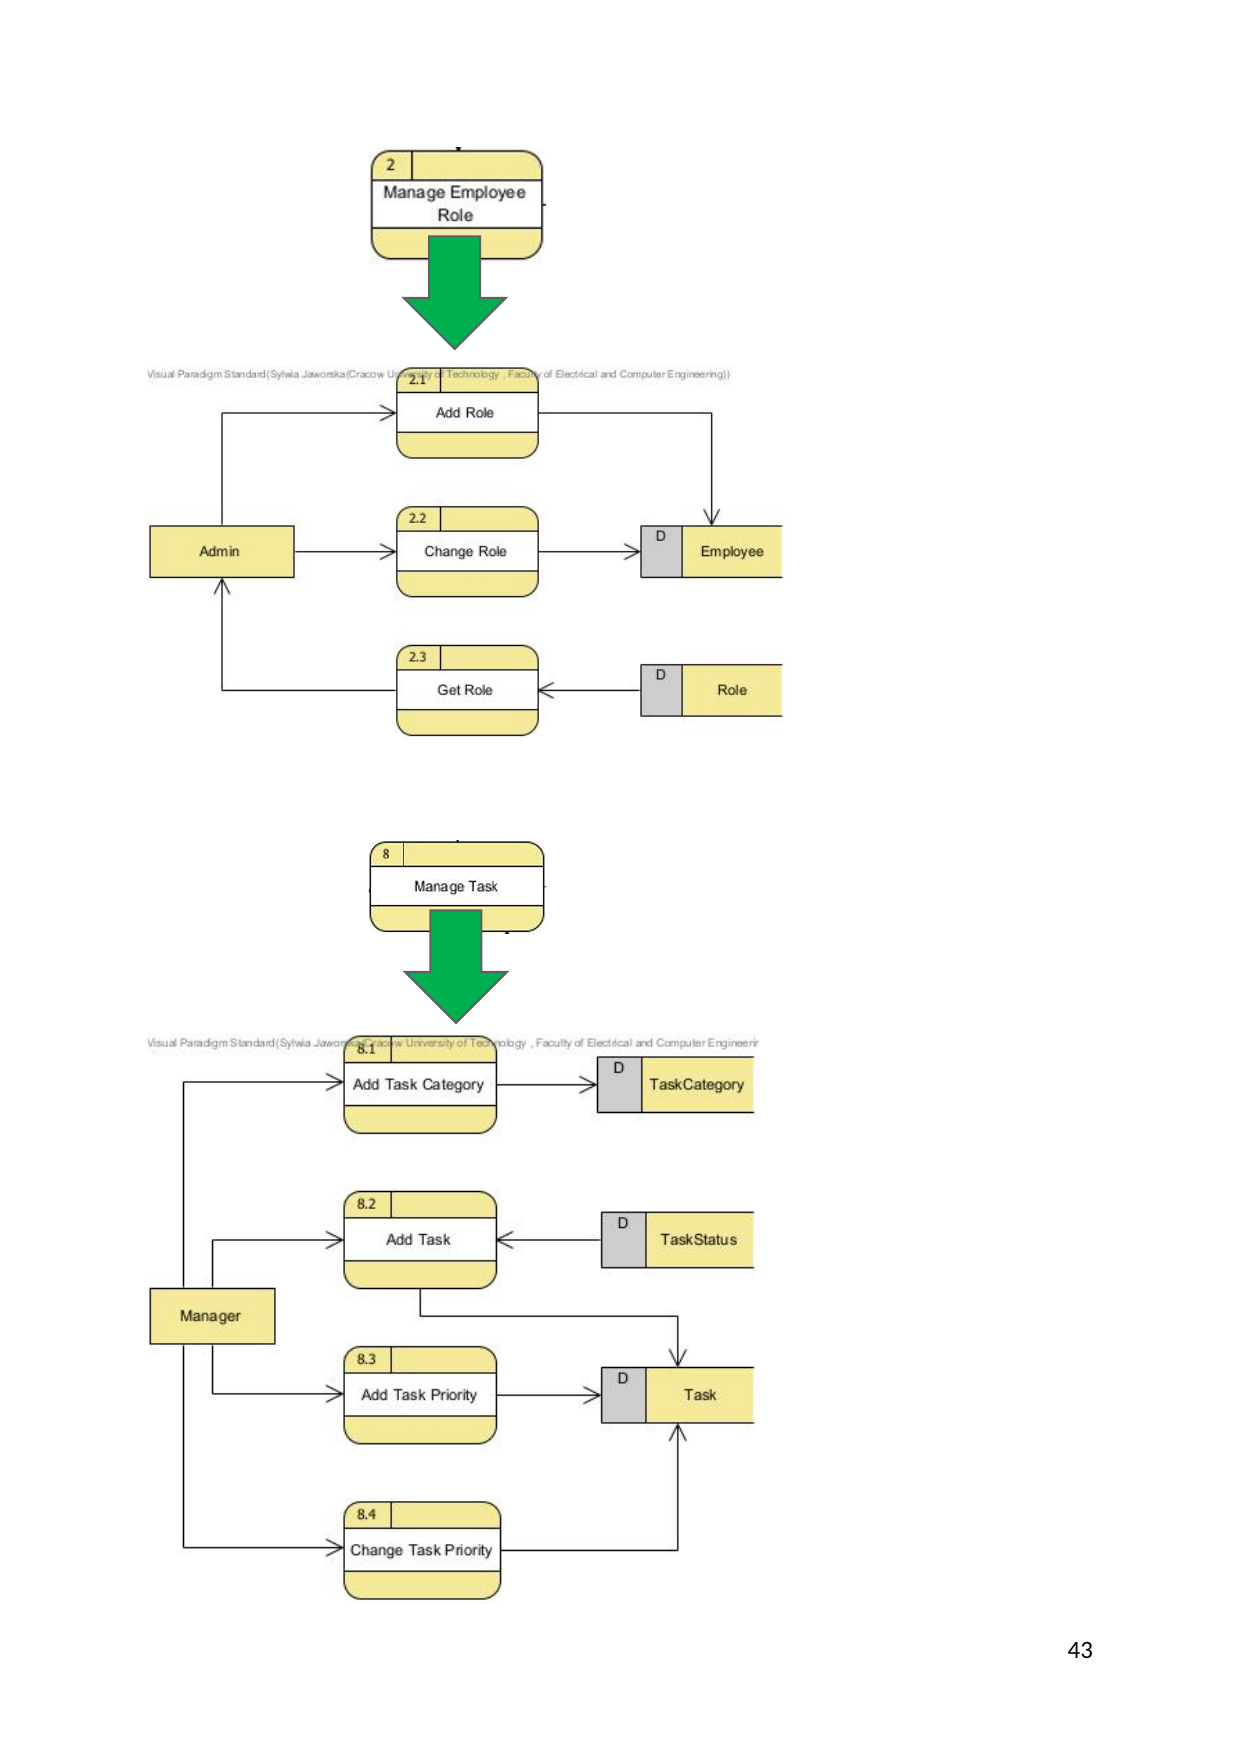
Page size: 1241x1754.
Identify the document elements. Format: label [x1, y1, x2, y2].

picture [147, 365, 787, 740]
picture [368, 840, 547, 934]
picture [368, 147, 547, 265]
picture [147, 1033, 759, 1604]
